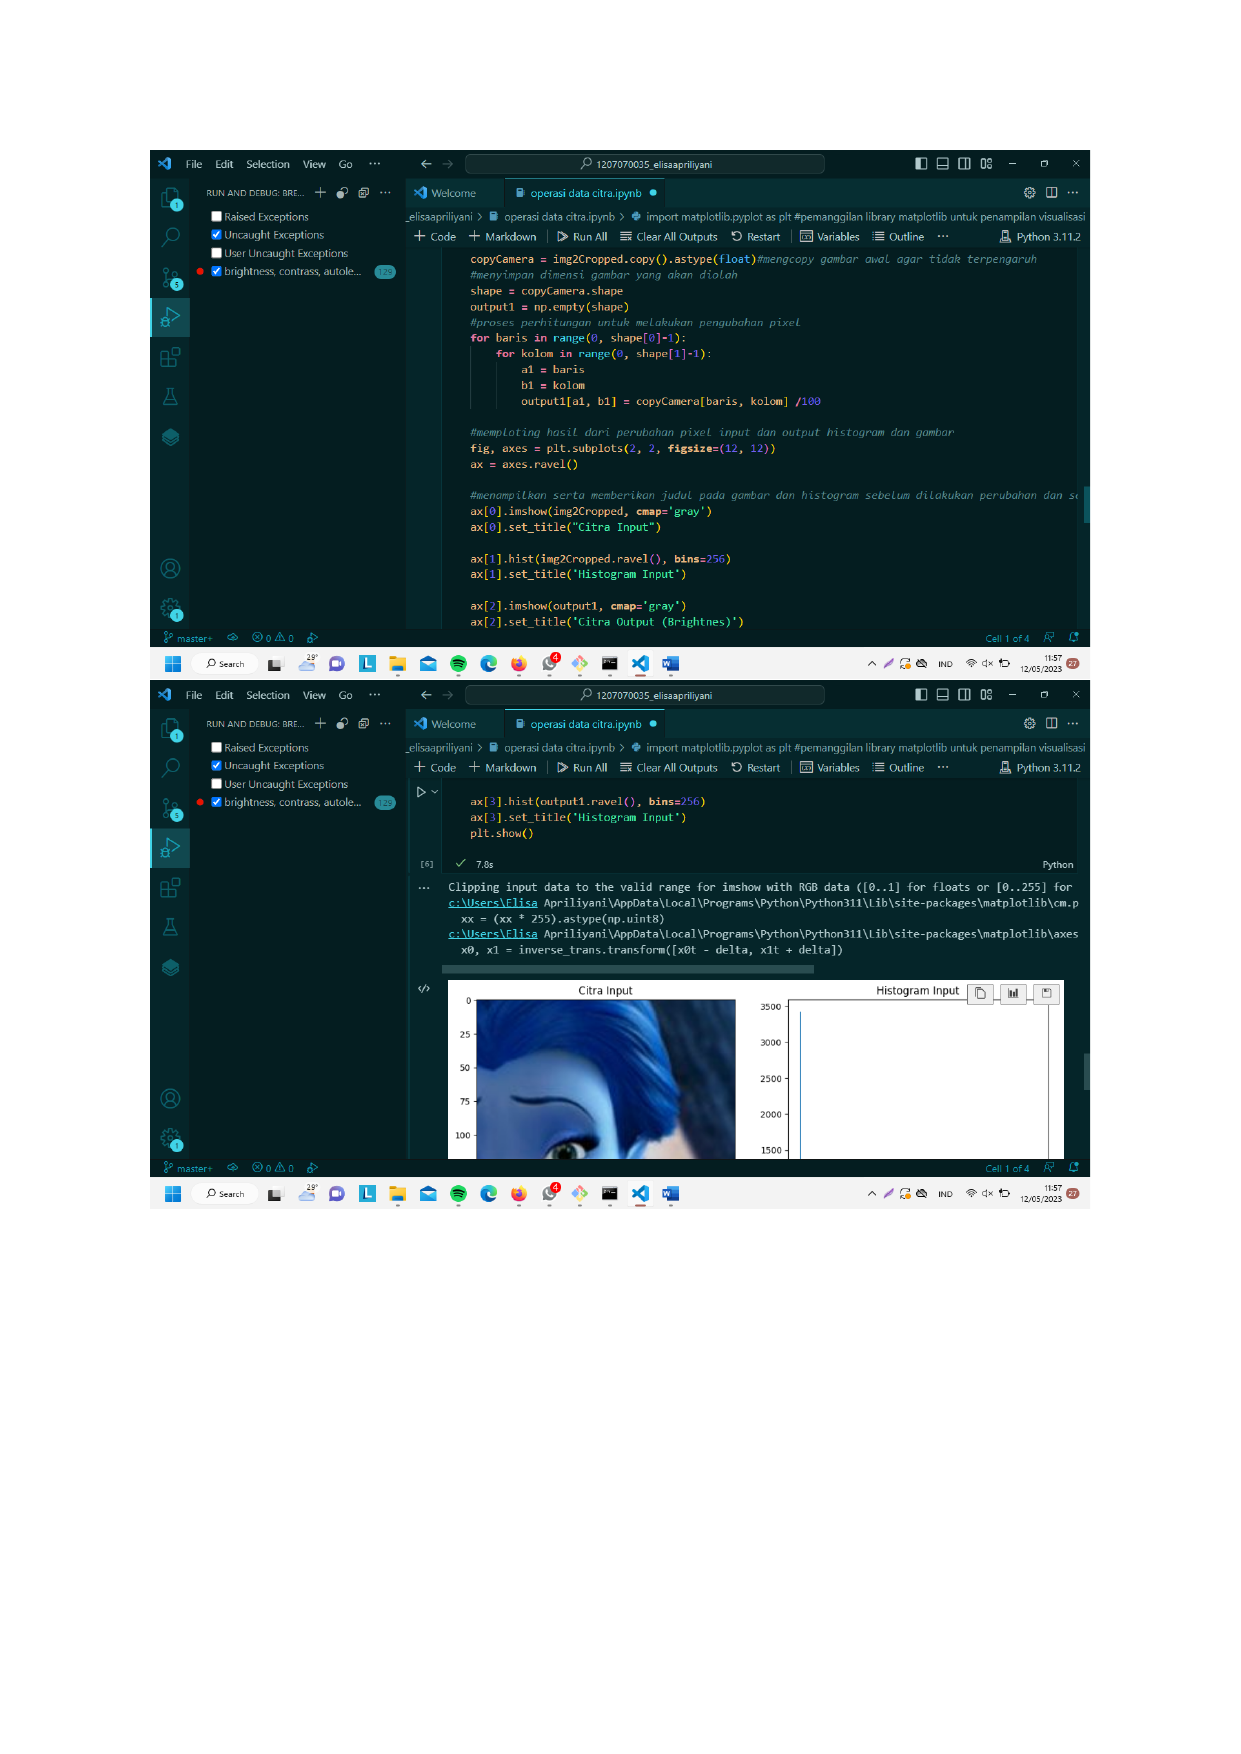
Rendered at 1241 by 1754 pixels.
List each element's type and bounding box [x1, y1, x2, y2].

picture [150, 680, 1091, 1209]
picture [150, 150, 1091, 679]
